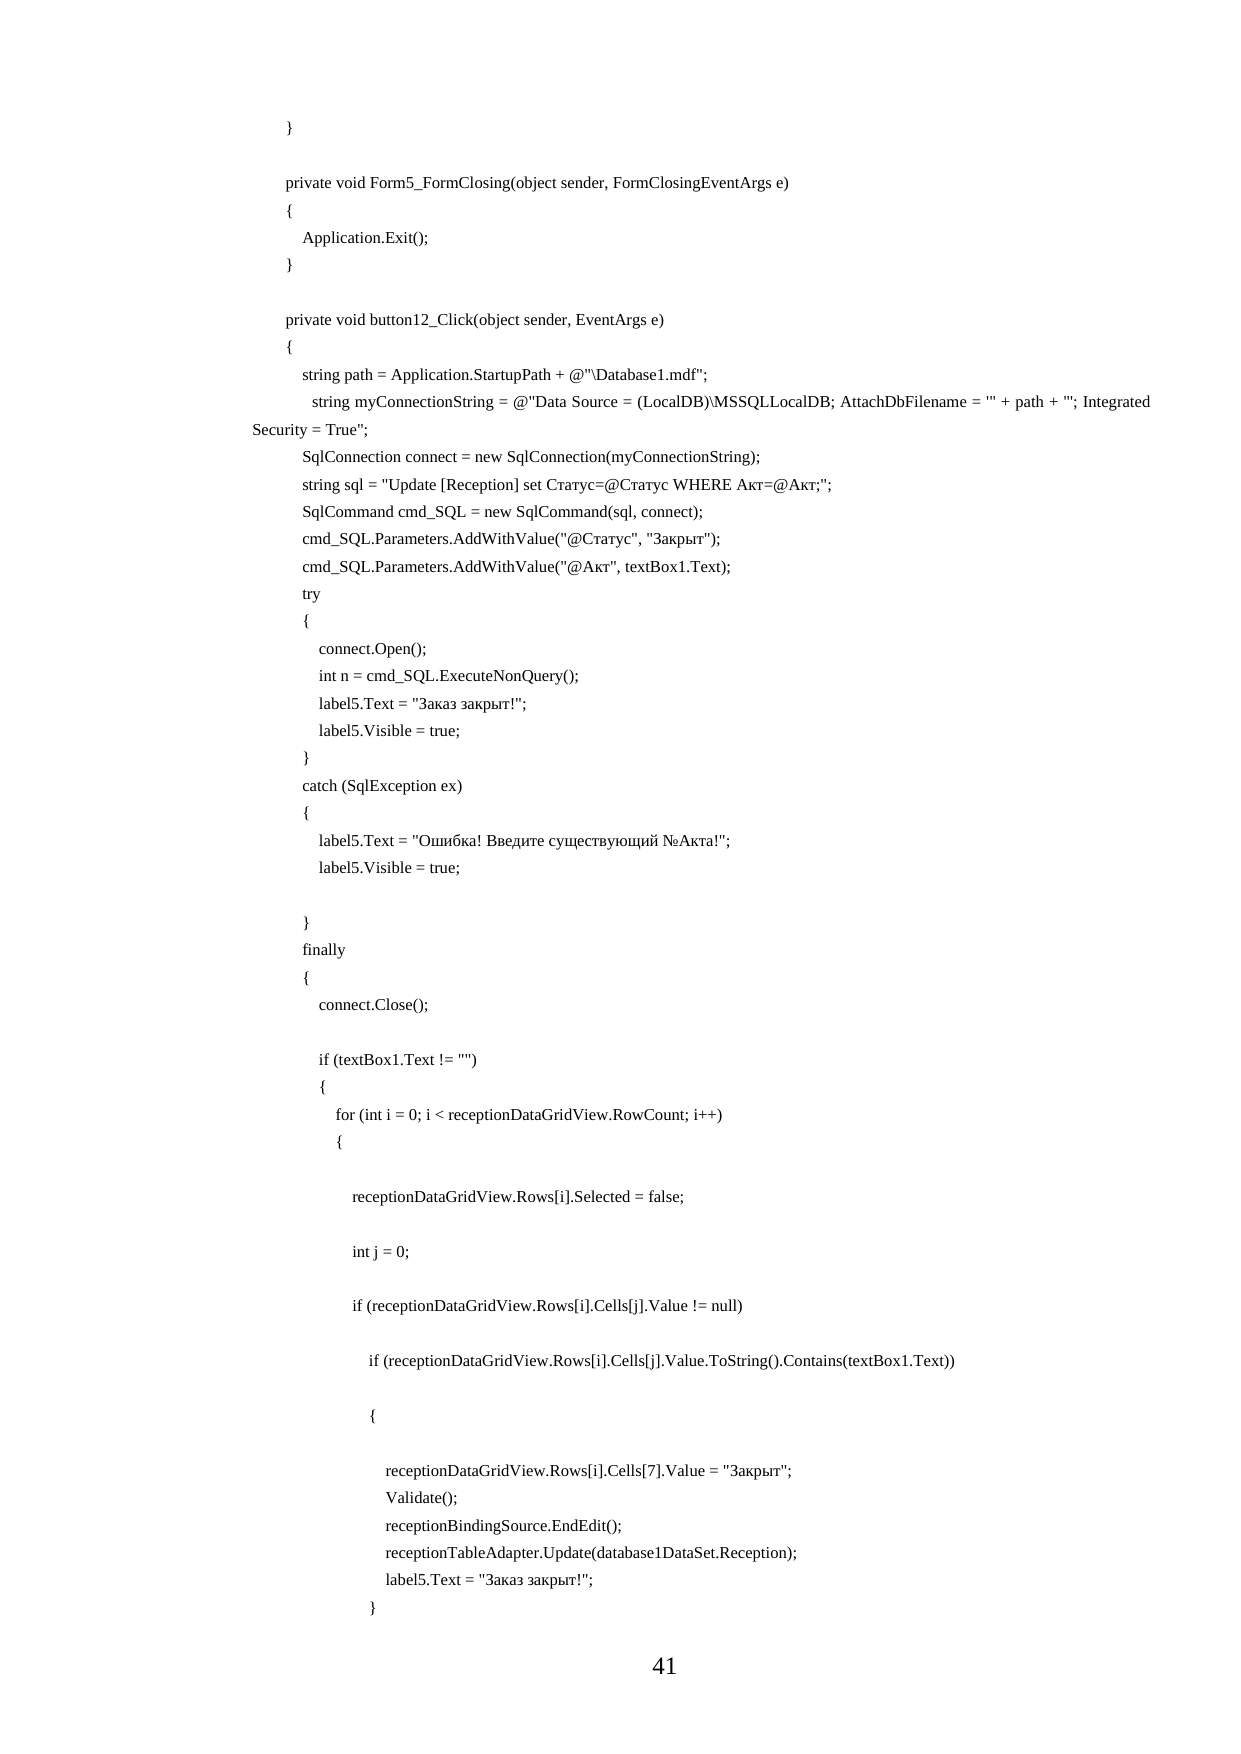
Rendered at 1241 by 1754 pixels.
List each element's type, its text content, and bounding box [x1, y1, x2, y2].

text label5.Text = "Заказ закрыт!"; [252, 1570, 1152, 1589]
text if (receptionDataGridView.Rows[i].Cells[j].Value.ToString().Contains(textBox1.Text)) [252, 1351, 1152, 1370]
text for (int i = 0; i < receptionDataGridView.RowCount; i++) [252, 1104, 1152, 1123]
text label5.Visible = true; [252, 721, 1152, 740]
text string myConnectionString = @"Data Source = (LocalDB)\MSSQLLocalDB; AttachDbFilename = '" + path + "'; Integrated Security = True"; [252, 392, 1152, 439]
text catch (SqlException ex) [252, 776, 1152, 795]
text } [252, 913, 1152, 932]
text int j = 0; [252, 1241, 1152, 1261]
text int n = cmd_SQL.ExecuteNonQuery(); [252, 666, 1152, 685]
text cmd_SQL.Parameters.AddWithValue("@Статус", "Закрыт"); [252, 529, 1152, 548]
text label5.Visible = true; [252, 858, 1152, 877]
text cmd_SQL.Parameters.AddWithValue("@Акт", textBox1.Text); [252, 556, 1152, 576]
text receptionDataGridView.Rows[i].Selected = false; [252, 1187, 1152, 1206]
text connect.Close(); [252, 995, 1152, 1014]
text label5.Text = "Ошибка! Введите существующий №Акта!"; [252, 830, 1152, 849]
text Validate(); [252, 1488, 1152, 1507]
text Application.Exit(); [252, 228, 1152, 247]
text string path = Application.StartupPath + @"\Database1.mdf"; [252, 365, 1152, 384]
text receptionDataGridView.Rows[i].Cells[7].Value = "Закрыт"; [252, 1461, 1152, 1480]
text receptionBindingSource.EndEdit(); [252, 1515, 1152, 1534]
text } [252, 748, 1152, 767]
text if (receptionDataGridView.Rows[i].Cells[j].Value != null) [252, 1296, 1152, 1315]
text } [252, 255, 1152, 274]
text { [252, 1077, 1152, 1096]
text label5.Text = "Заказ закрыт!"; [252, 693, 1152, 713]
text { [252, 1132, 1152, 1151]
text private void button12_Click(object sender, EventArgs e) [252, 310, 1152, 329]
text { [252, 337, 1152, 356]
text { [252, 967, 1152, 987]
text SqlCommand cmd_SQL = new SqlCommand(sql, connect); [252, 502, 1152, 521]
text } [252, 118, 1152, 137]
text { [252, 1406, 1152, 1425]
text } [252, 1597, 1152, 1617]
text { [252, 611, 1152, 630]
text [252, 1543, 1152, 1562]
text connect.Open(); [252, 639, 1152, 658]
text private void Form5_FormClosing(object sender, FormClosingEventArgs e) [252, 173, 1152, 192]
text try [252, 584, 1152, 603]
text if (textBox1.Text != "") [252, 1049, 1152, 1069]
text finally [252, 940, 1152, 959]
text SqlConnection connect = new SqlConnection(myConnectionString); [252, 447, 1152, 466]
text { [252, 200, 1152, 219]
text string sql = "Update [Reception] set Статус=@Статус WHERE Акт=@Акт;"; [252, 474, 1152, 493]
text { [252, 803, 1152, 822]
